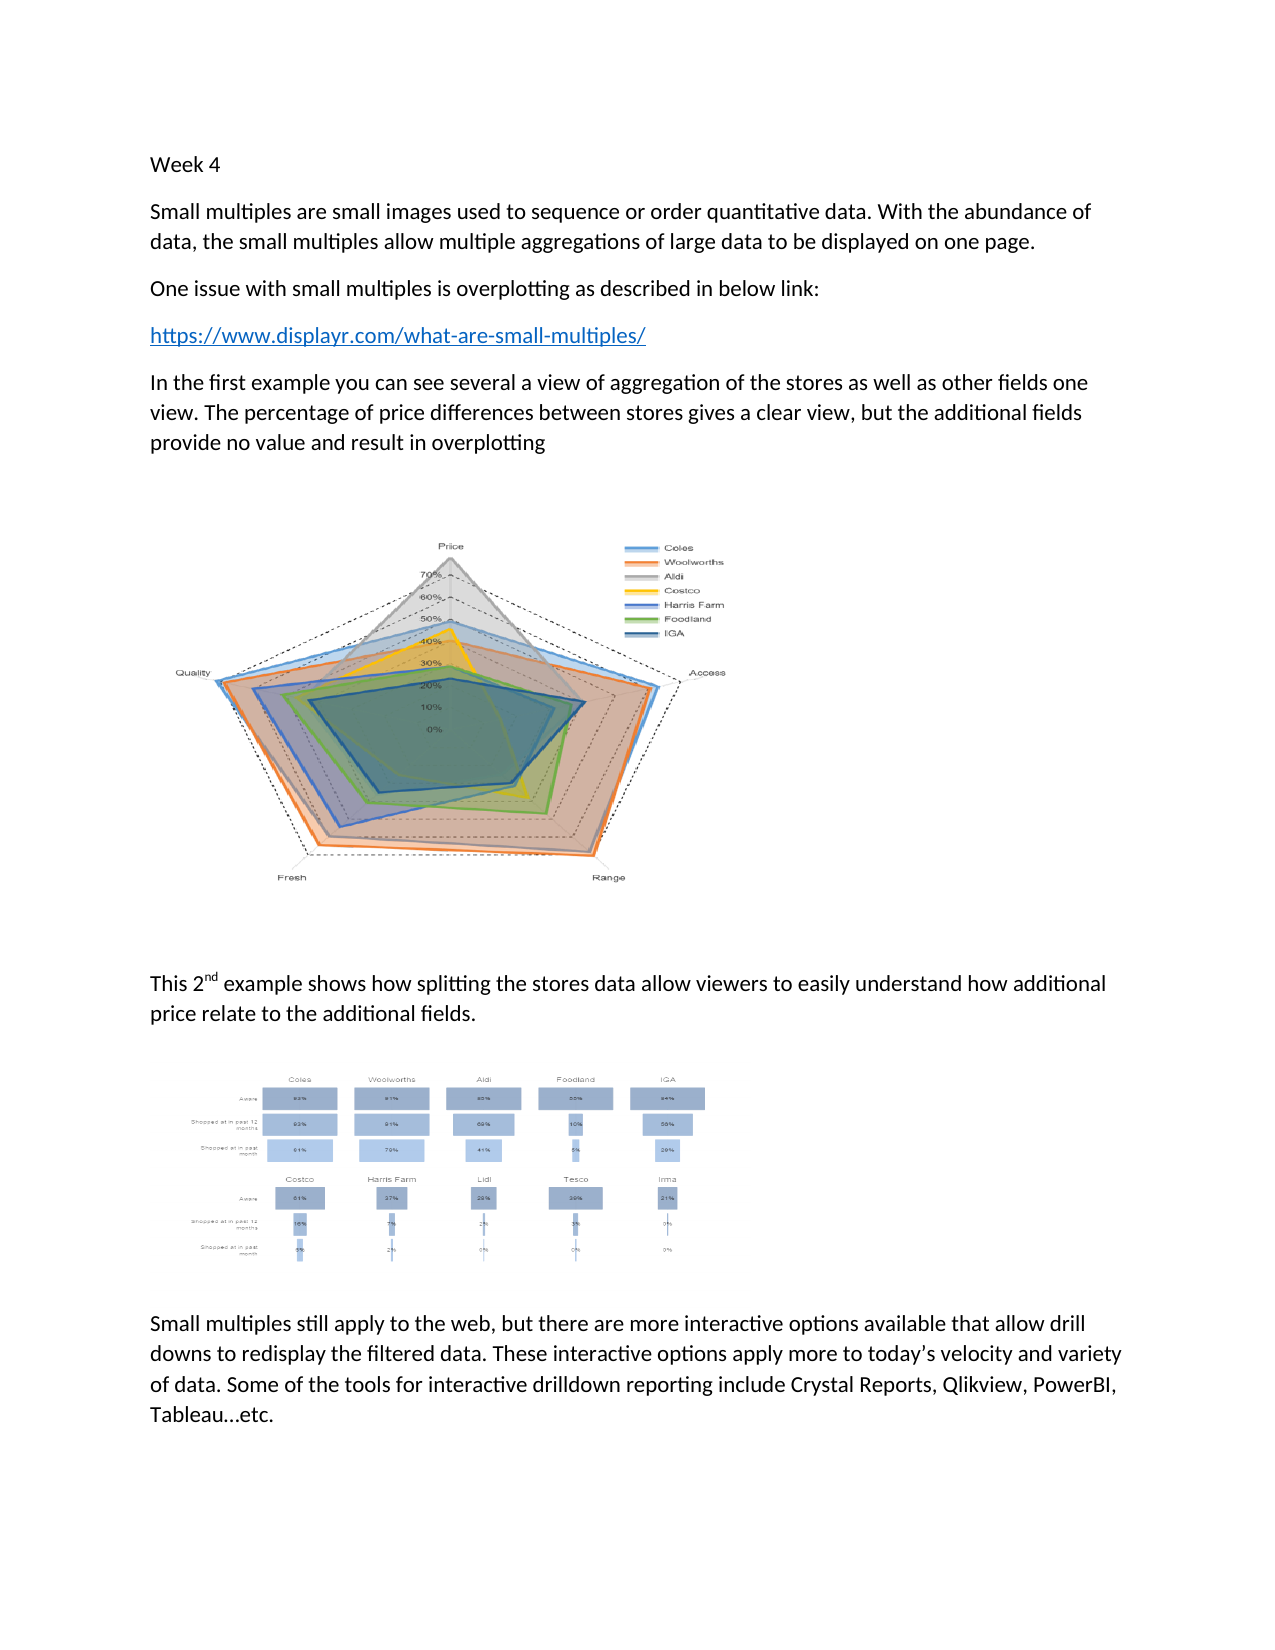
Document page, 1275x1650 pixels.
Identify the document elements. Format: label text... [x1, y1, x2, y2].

text This 2nd example shows how splitting the stores data allow viewers to easily understand how additional price relate to the additional fields. [150, 969, 1125, 1027]
text https://www.displayr.com/what-are-small-multiples/ [150, 321, 1125, 349]
picture [150, 521, 752, 904]
text In the first example you can see several a view of aggregation of the stores as well as other fields one view. The percentage of price differences between stores gives a clear view, but the additional fields provide no value and result in overplotting [150, 368, 1125, 456]
text Small multiples are small images used to sequence or order quantitative data. With the abundance of data, the small multiples allow multiple aggregations of large data to be displayed on one page. [150, 197, 1125, 255]
picture [150, 1046, 752, 1308]
text Week 4 [150, 150, 1125, 178]
text One issue with small multiples is overplotting as described in below link: [150, 274, 1125, 302]
